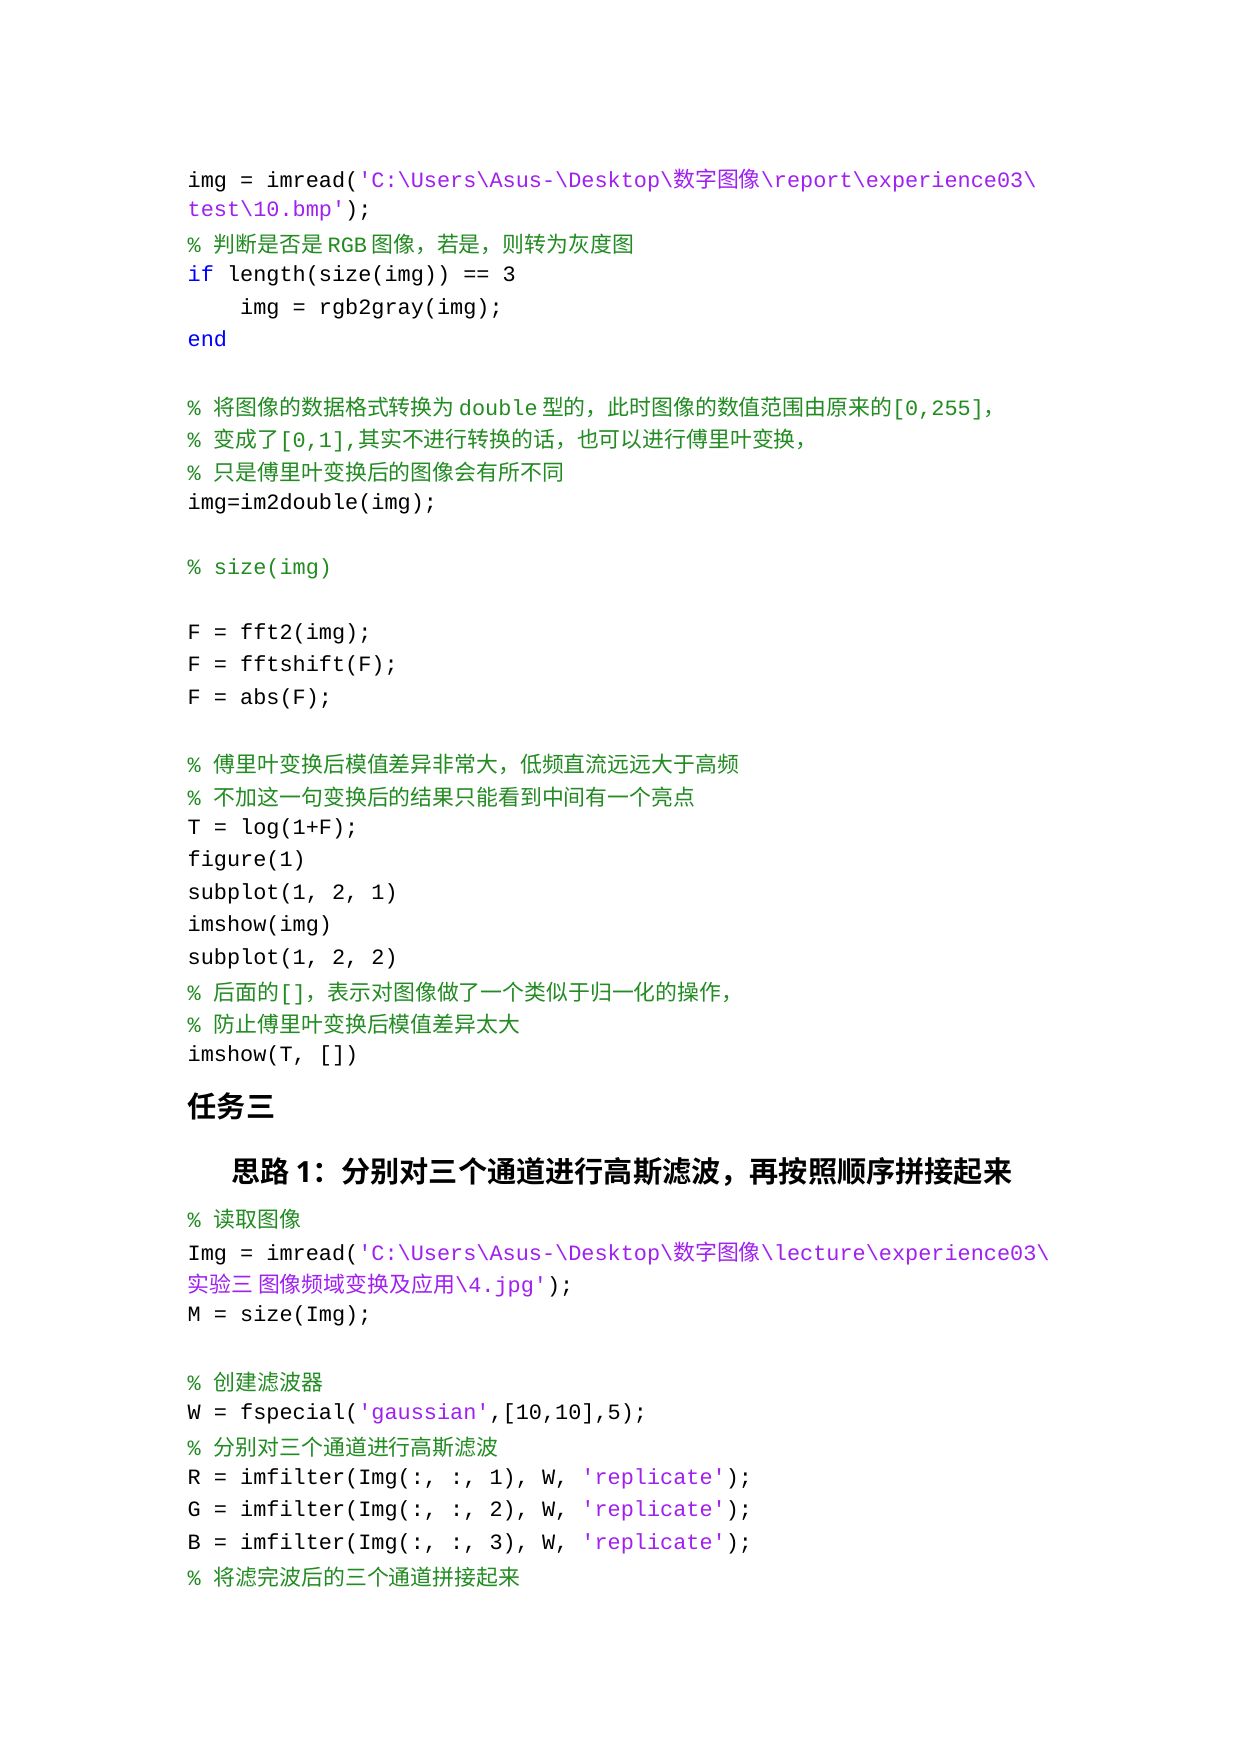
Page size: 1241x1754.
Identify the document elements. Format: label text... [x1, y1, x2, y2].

text % 将图像的数据格式转换为double型的，此时图像的数值范围由原来的[0,255]， [187, 389, 1053, 422]
text % 创建滤波器 [187, 1364, 1053, 1397]
text % 读取图像 [187, 1202, 1053, 1234]
text 思路1：分别对三个通道进行高斯滤波，再按照顺序拼接起来 [187, 1137, 1053, 1202]
text % 判断是否是RGB图像，若是，则转为灰度图 [187, 227, 1053, 259]
text img = rgb2gray(img); [187, 292, 1053, 324]
text R = imfilter(Img(:, :, 1), W, 'replicate'); [187, 1462, 1053, 1494]
text img = imread('C:\Users\Asus-\Desktop\数字图像\report\experience03\test\10.bmp'); [187, 162, 1053, 227]
text imshow(T, []) [187, 1039, 1053, 1072]
text % 不加这一句变换后的结果只能看到中间有一个亮点 [187, 779, 1053, 812]
text % 傅里叶变换后模值差异非常大，低频直流远远大于高频 [187, 747, 1053, 779]
text img=im2double(img); [187, 487, 1053, 519]
text F = fftshift(F); [187, 649, 1053, 682]
text T = log(1+F); [187, 812, 1053, 844]
text F = abs(F); [187, 682, 1053, 714]
text G = imfilter(Img(:, :, 2), W, 'replicate'); [187, 1494, 1053, 1527]
text % 将滤完波后的三个通道拼接起来 [187, 1559, 1053, 1592]
text end [187, 324, 1053, 357]
text if length(size(img)) == 3 [187, 259, 1053, 292]
text subplot(1, 2, 1) [187, 877, 1053, 909]
text W = fspecial('gaussian',[10,10],5); [187, 1397, 1053, 1429]
text % 后面的[]，表示对图像做了一个类似于归一化的操作， [187, 974, 1053, 1007]
text B = imfilter(Img(:, :, 3), W, 'replicate'); [187, 1527, 1053, 1559]
text M = size(Img); [187, 1299, 1053, 1332]
text imshow(img) [187, 909, 1053, 942]
text % size(img) [187, 552, 1053, 584]
text 任务三 [187, 1072, 1053, 1137]
text F = fft2(img); [187, 617, 1053, 649]
text % 分别对三个通道进行高斯滤波 [187, 1429, 1053, 1462]
text % 防止傅里叶变换后模值差异太大 [187, 1007, 1053, 1039]
text subplot(1, 2, 2) [187, 942, 1053, 974]
text figure(1) [187, 844, 1053, 877]
text % 变成了[0,1],其实不进行转换的话，也可以进行傅里叶变换， [187, 422, 1053, 454]
text Img = imread('C:\Users\Asus-\Desktop\数字图像\lecture\experience03\实验三 图像频域变换及应用\4.jpg'); [187, 1234, 1053, 1299]
text % 只是傅里叶变换后的图像会有所不同 [187, 454, 1053, 487]
